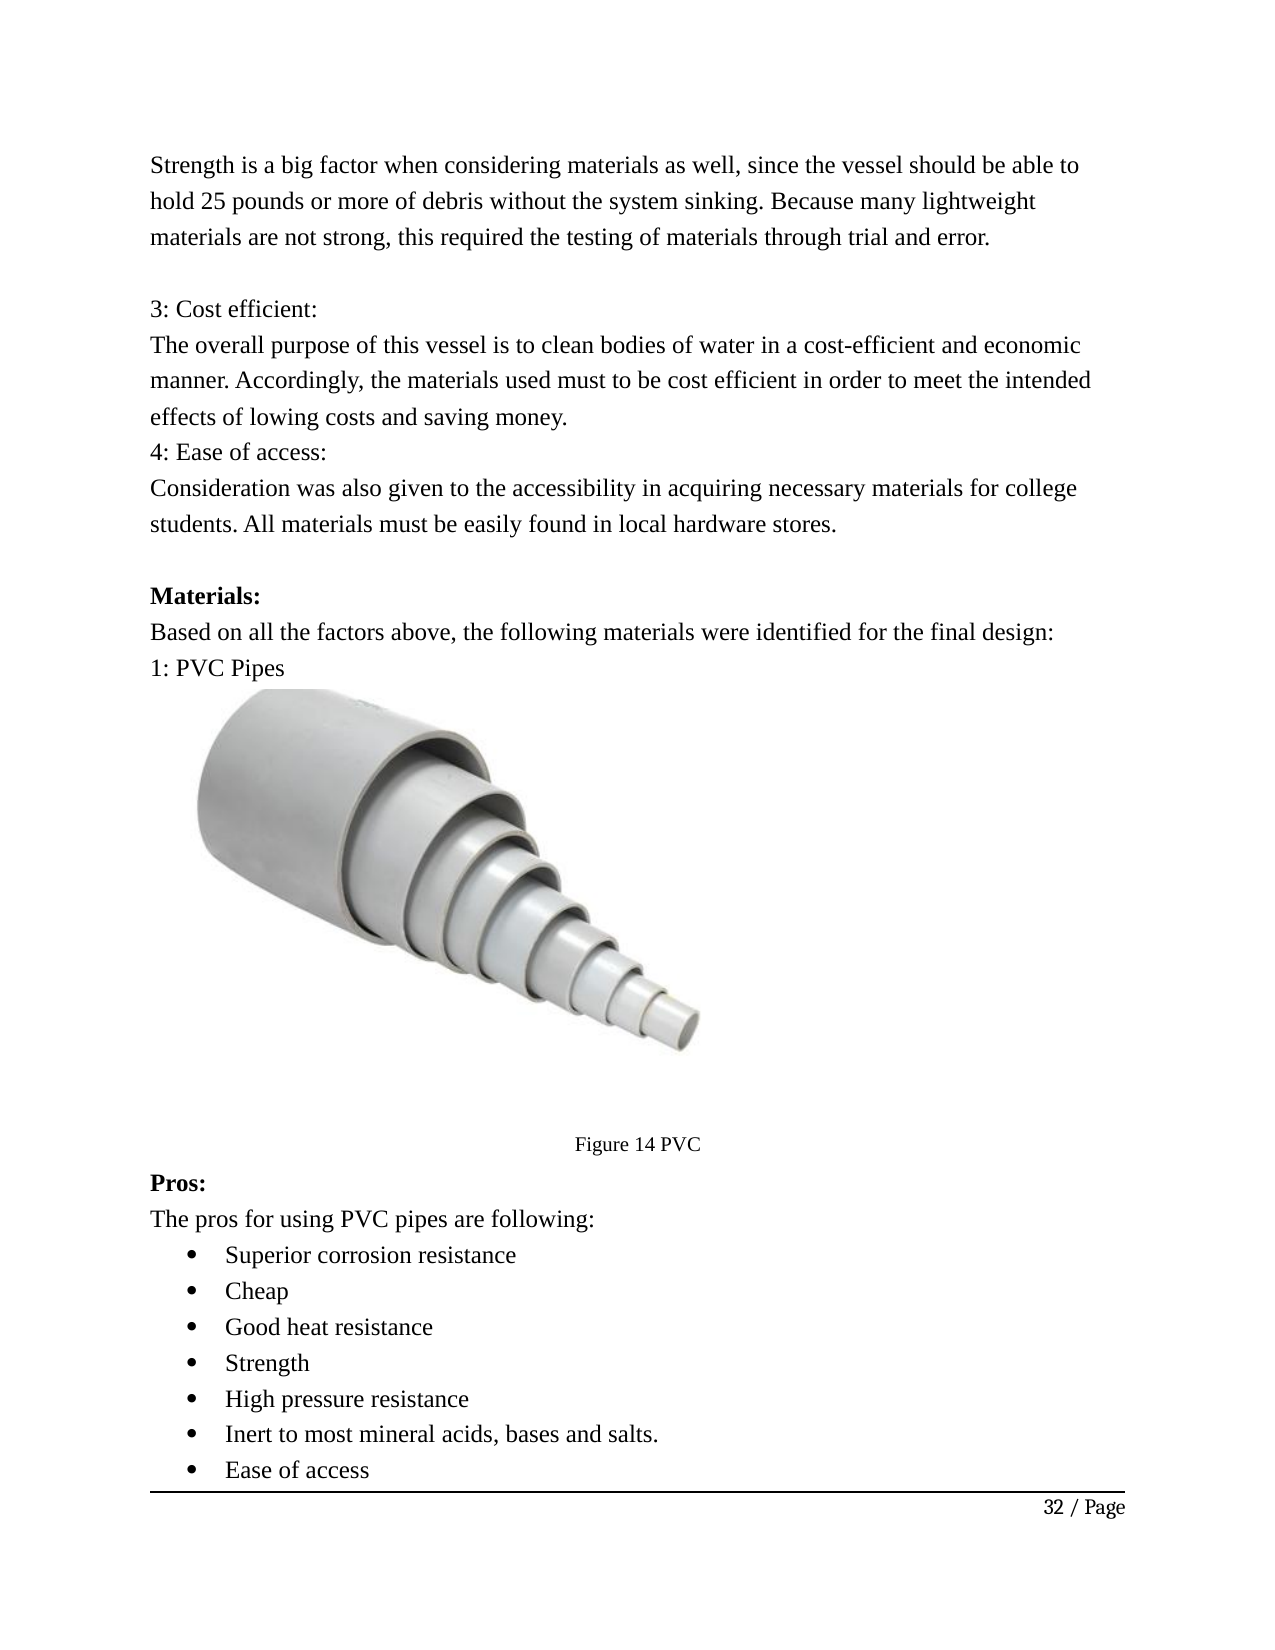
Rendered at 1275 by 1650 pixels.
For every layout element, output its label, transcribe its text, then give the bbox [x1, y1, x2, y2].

text Based on all the factors above, the following materials were identified for the final design: [150, 617, 1125, 646]
text Strength is a big factor when considering materials as well, since the vessel should be able to hold 25 pounds or more of debris without the system sinking. Because many lightweight materials are not strong, this required the testing of materials through trial and error. [150, 150, 1125, 251]
list Inert to most mineral acids, bases and salts. [187, 1419, 1125, 1448]
text 1: PVC Pipes [150, 653, 1125, 682]
text Pros: [150, 1168, 1125, 1197]
text 4: Ease of access: [150, 437, 1125, 466]
text 3: Cost efficient: [150, 294, 1125, 322]
text Materials: [150, 581, 1125, 610]
text Consideration was also given to the accessibility in acquiring necessary materials for college students. All materials must be easily found in local hardware stores. [150, 473, 1125, 538]
text The pros for using PVC pipes are following: [150, 1204, 1125, 1233]
picture [150, 689, 787, 1112]
list Strength [187, 1348, 1125, 1376]
list Cheap [187, 1276, 1125, 1304]
text Figure 14 PVC [150, 1131, 1125, 1156]
list High pressure resistance [187, 1384, 1125, 1412]
list Superior corrosion resistance [187, 1240, 1125, 1269]
list Ease of access [187, 1456, 1125, 1484]
list Good heat resistance [187, 1312, 1125, 1341]
text The overall purpose of this vessel is to clean bodies of water in a cost-efficient and economic manner. Accordingly, the materials used must to be cost efficient in order to meet the intended effects of lowing costs and saving money. [150, 330, 1125, 430]
